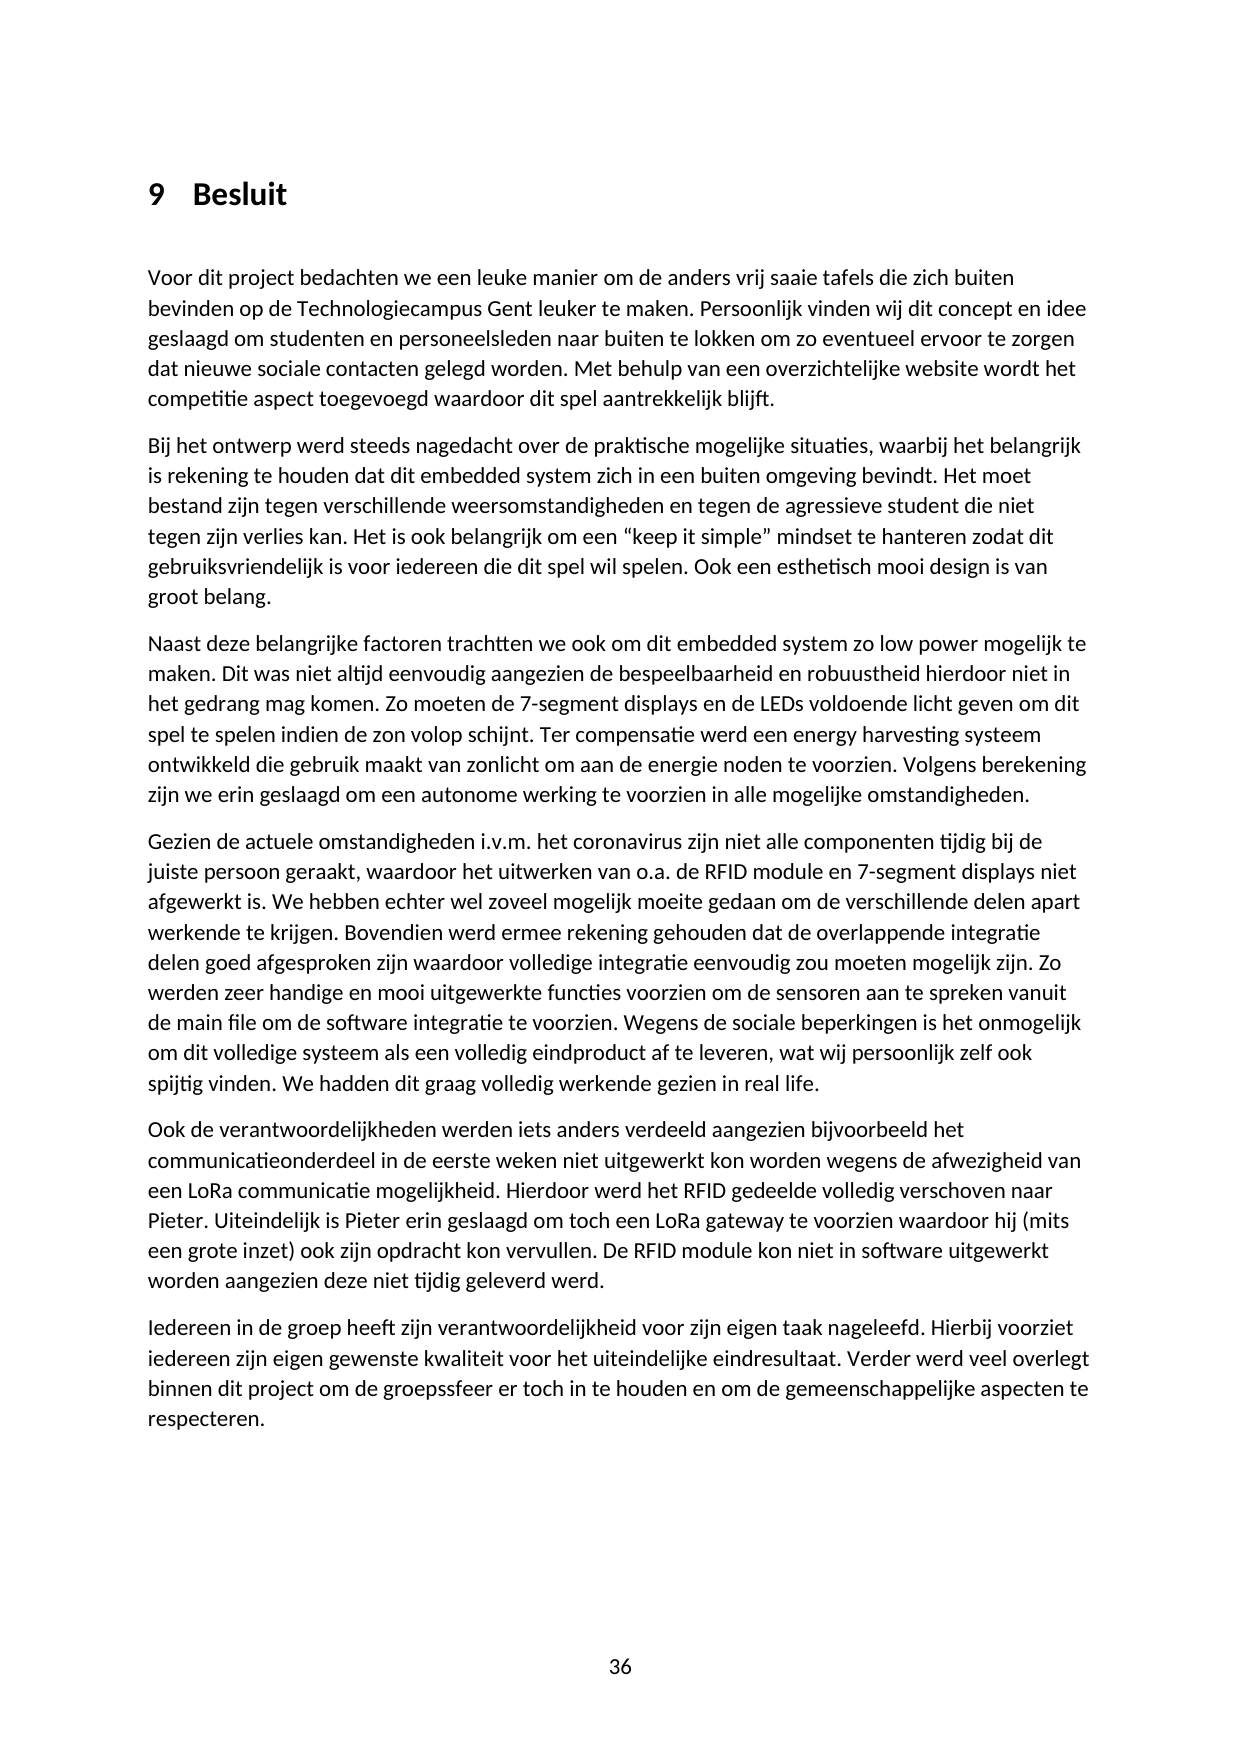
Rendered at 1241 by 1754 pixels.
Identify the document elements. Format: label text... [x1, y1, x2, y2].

text Naast deze belangrijke factoren trachtten we ook om dit embedded system zo low power mogelijk te maken. Dit was niet altijd eenvoudig aangezien de bespeelbaarheid en robuustheid hierdoor niet in het gedrang mag komen. Zo moeten de 7-segment displays en de LEDs voldoende licht geven om dit spel te spelen indien de zon volop schijnt. Ter compensatie werd een energy harvesting systeem ontwikkeld die gebruik maakt van zonlicht om aan de energie noden te voorzien. Volgens berekening zijn we erin geslaagd om een autonome werking te voorzien in alle mogelijke omstandigheden. [148, 629, 1092, 808]
text Gezien de actuele omstandigheden i.v.m. het coronavirus zijn niet alle componenten tijdig bij de juiste persoon geraakt, waardoor het uitwerken van o.a. de RFID module en 7-segment displays niet afgewerkt is. We hebben echter wel zoveel mogelijk moeite gedaan om de verschillende delen apart werkende te krijgen. Bovendien werd ermee rekening gehouden dat de overlappende integratie delen goed afgesproken zijn waardoor volledige integratie eenvoudig zou moeten mogelijk zijn. Zo werden zeer handige en mooi uitgewerkte functies voorzien om de sensoren aan te spreken vanuit de main file om de software integratie te voorzien. Wegens de sociale beperkingen is het onmogelijk om dit volledige systeem als een volledig eindproduct af te leveren, wat wij persoonlijk zelf ook spijtig vinden. We hadden dit graag volledig werkende gezien in real life. [148, 827, 1092, 1097]
text Iedereen in de groep heeft zijn verantwoordelijkheid voor zijn eigen taak nageleefd. Hierbij voorziet iedereen zijn eigen gewenste kwaliteit voor het uiteindelijke eindresultaat. Verder werd veel overlegt binnen dit project om de groepssfeer er toch in te houden en om de gemeenschappelijke aspecten te respecteren. [148, 1313, 1092, 1432]
subtitle Besluit [148, 173, 1092, 213]
text Bij het ontwerp werd steeds nagedacht over de praktische mogelijke situaties, waarbij het belangrijk is rekening te houden dat dit embedded system zich in een buiten omgeving bevindt. Het moet bestand zijn tegen verschillende weersomstandigheden en tegen de agressieve student die niet tegen zijn verlies kan. Het is ook belangrijk om een “keep it simple” mindset te hanteren zodat dit gebruiksvriendelijk is voor iedereen die dit spel wil spelen. Ook een esthetisch mooi design is van groot belang. [148, 431, 1092, 610]
text Voor dit project bedachten we een leuke manier om de anders vrij saaie tafels die zich buiten bevinden op de Technologiecampus Gent leuker te maken. Persoonlijk vinden wij dit concept en idee geslaagd om studenten en personeelsleden naar buiten te lokken om zo eventueel ervoor te zorgen dat nieuwe sociale contacten gelegd worden. Met behulp van een overzichtelijke website wordt het competitie aspect toegevoegd waardoor dit spel aantrekkelijk blijft. [148, 263, 1092, 412]
text Ook de verantwoordelijkheden werden iets anders verdeeld aangezien bijvoorbeeld het communicatieonderdeel in de eerste weken niet uitgewerkt kon worden wegens de afwezigheid van een LoRa communicatie mogelijkheid. Hierdoor werd het RFID gedeelde volledig verschoven naar Pieter. Uiteindelijk is Pieter erin geslaagd om toch een LoRa gateway te voorzien waardoor hij (mits een grote inzet) ook zijn opdracht kon vervullen. De RFID module kon niet in software uitgewerkt worden aangezien deze niet tijdig geleverd werd. [148, 1116, 1092, 1295]
